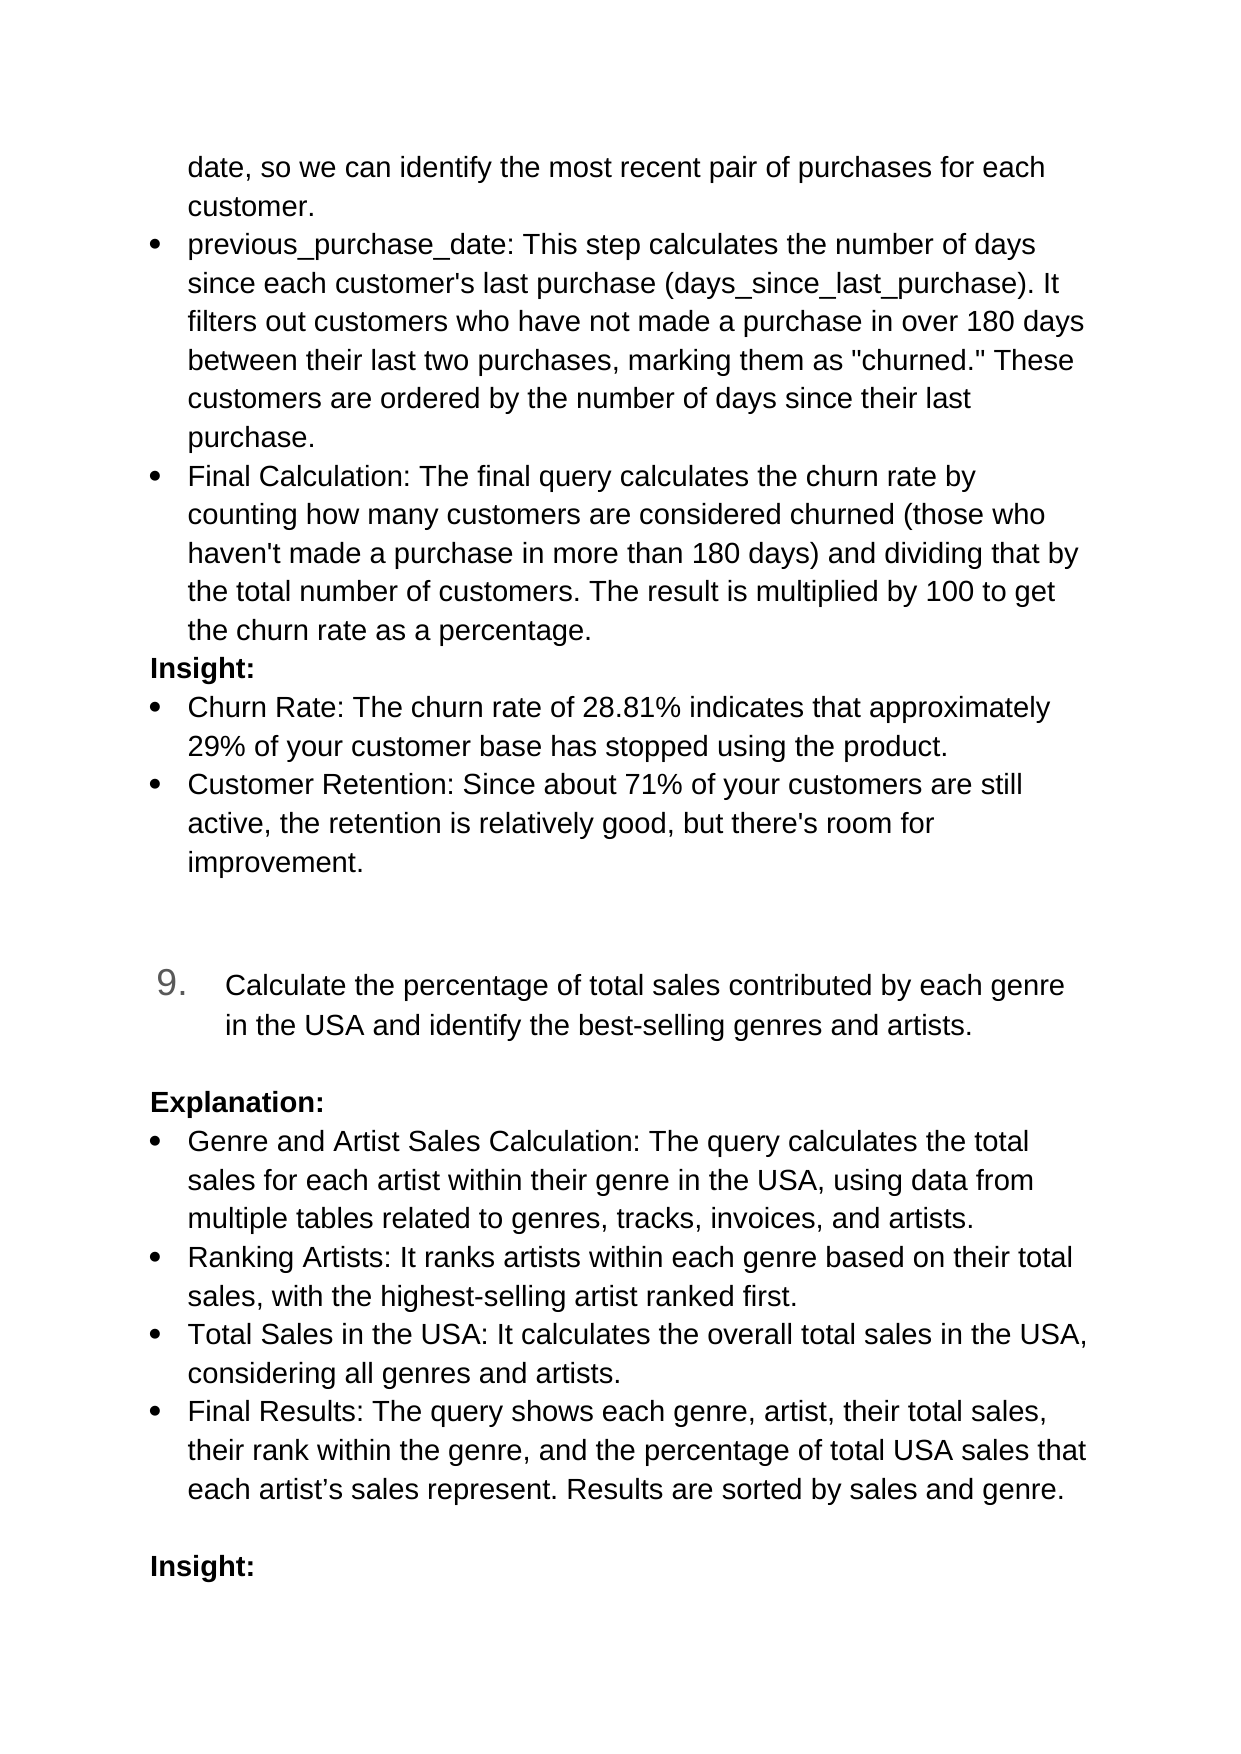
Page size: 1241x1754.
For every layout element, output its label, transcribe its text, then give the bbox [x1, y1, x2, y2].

list Calculate the percentage of total sales contributed by each genre in the USA and identify the best-selling genres and artists. [187, 960, 1090, 1042]
text Insight: [150, 1549, 1090, 1582]
list Genre and Artist Sales Calculation: The query calculates the total sales for each artist within their genre in the USA, using data from multiple tables related to genres, tracks, invoices, and artists. [150, 1124, 1090, 1235]
list previous_purchase_date: This step calculates the number of days since each customer's last purchase (days_since_last_purchase). It filters out customers who have not made a purchase in over 180 days between their last two purchases, marking them as "churned." These customers are ordered by the number of days since their last purchase. [150, 227, 1090, 453]
text Explanation: [150, 1085, 1090, 1119]
list Ranking Artists: It ranks artists within each genre based on their total sales, with the highest-selling artist ranked first. [150, 1240, 1090, 1312]
list Churn Rate: The churn rate of 28.81% indicates that approximately 29% of your customer base has stopped using the product. [150, 690, 1090, 762]
text Insight: [150, 651, 1090, 685]
list Final Calculation: The final query calculates the churn rate by counting how many customers are considered churned (those who haven't made a purchase in more than 180 days) and dividing that by the total number of customers. The result is multiplied by 100 to get the churn rate as a percentage. [150, 458, 1090, 646]
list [150, 150, 1090, 222]
list Final Results: The query shows each genre, artist, their total sales, their rank within the genre, and the percentage of total USA sales that each artist’s sales represent. Results are sorted by sales and genre. [150, 1394, 1090, 1505]
list Total Sales in the USA: It calculates the overall total sales in the USA, considering all genres and artists. [150, 1317, 1090, 1389]
list Customer Retention: Since about 71% of your customers are still active, the retention is relatively good, but there's room for improvement. [150, 767, 1090, 878]
